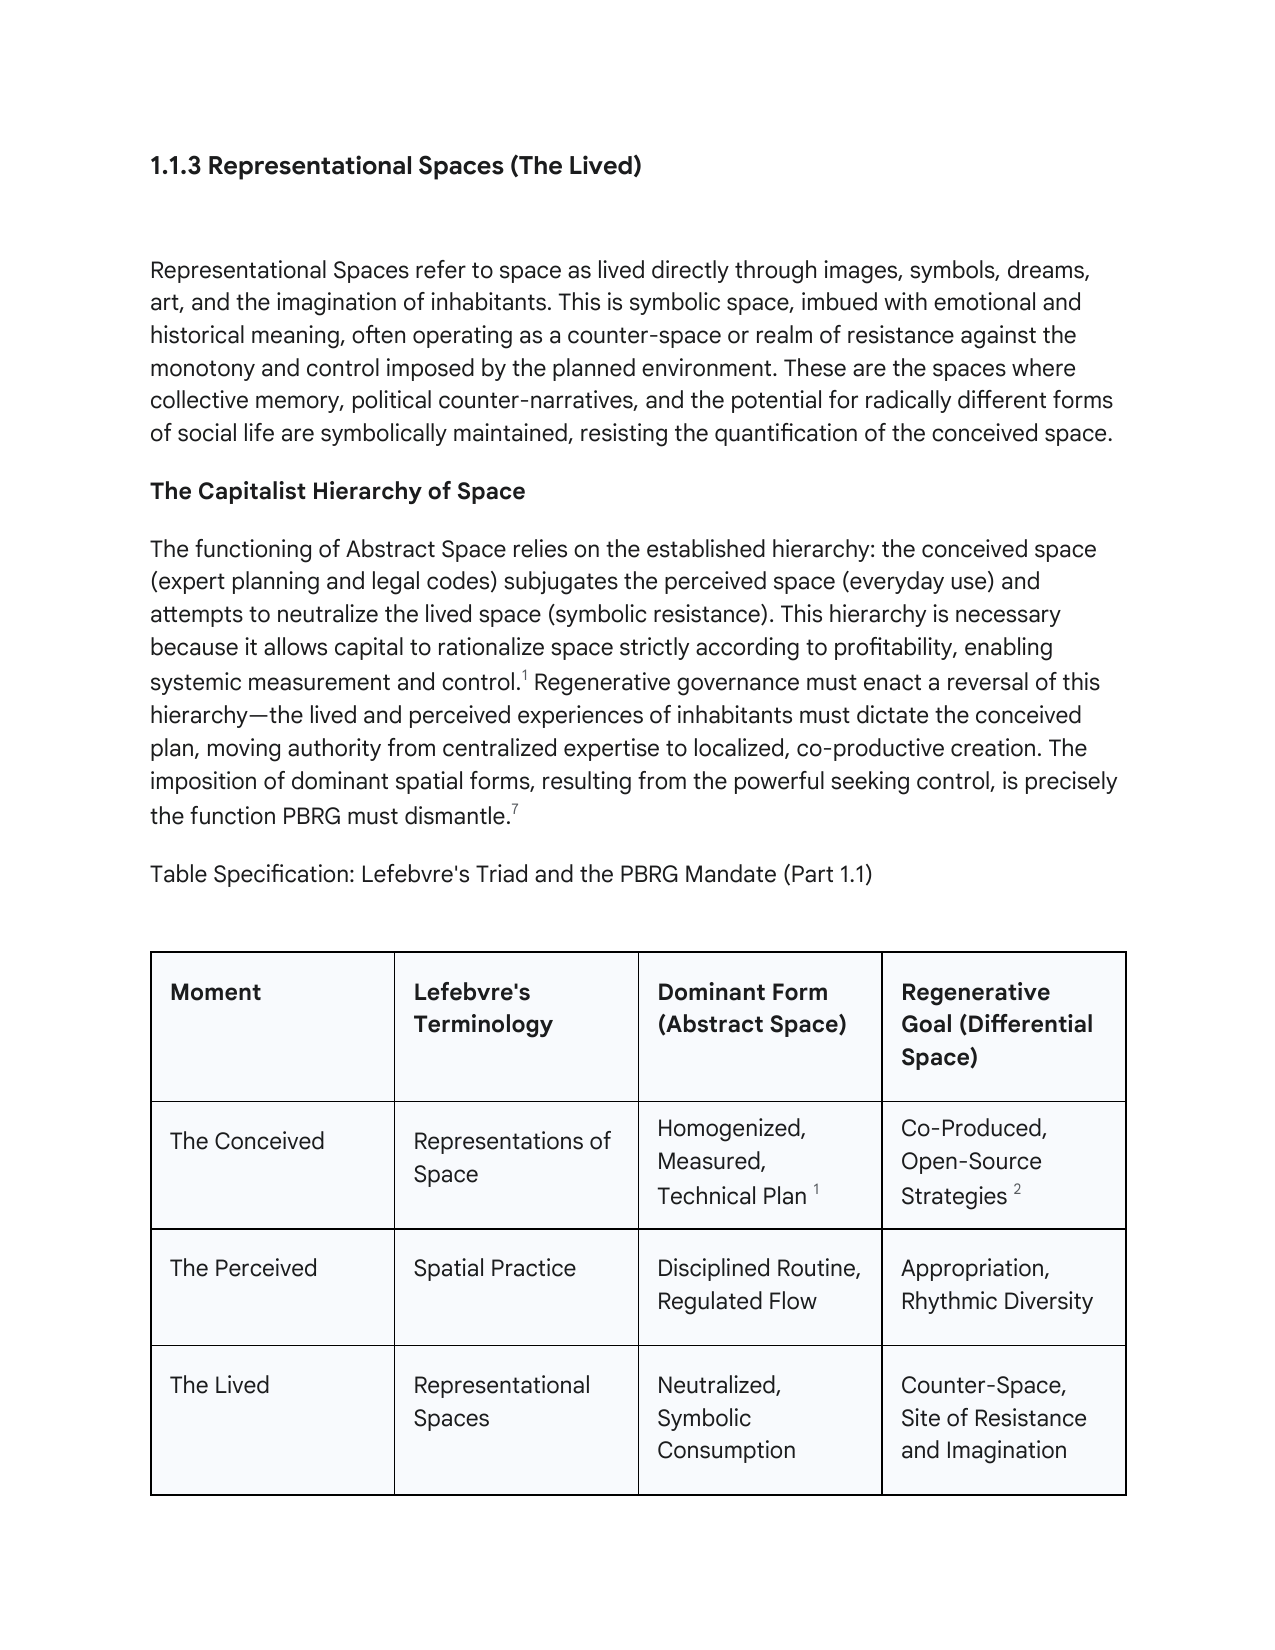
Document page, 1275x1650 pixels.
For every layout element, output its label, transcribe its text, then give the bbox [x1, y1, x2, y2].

text The functioning of Abstract Space relies on the established hierarchy: the conceived space (expert planning and legal codes) subjugates the perceived space (everyday use) and attempts to neutralize the lived space (symbolic resistance). This hierarchy is necessary because it allows capital to rationalize space strictly according to profitability, enabling systemic measurement and control.1 Regenerative governance must enact a reversal of this hierarchy—the lived and perceived experiences of inhabitants must dictate the conceived plan, moving authority from centralized expertise to localized, co-productive creation. The imposition of dominant spatial forms, resulting from the powerful seeking control, is precisely the function PBRG must dismantle.7 [150, 535, 1125, 831]
table_header Moment [152, 953, 394, 1101]
table_cell The Perceived [152, 1230, 394, 1344]
table_cell Spatial Practice [395, 1230, 638, 1344]
text Representational Spaces refer to space as lived directly through images, symbols, dreams, art, and the imagination of inhabitants. This is symbolic space, imbued with emotional and historical meaning, often operating as a counter-space or realm of resistance against the monotony and control imposed by the planned environment. These are the spaces where collective memory, political counter-narratives, and the potential for radically different forms of social life are symbolically maintained, resisting the quantification of the conceived space. [150, 256, 1125, 448]
table_cell Representational Spaces [395, 1346, 638, 1494]
table_header Dominant Form (Abstract Space) [639, 953, 881, 1101]
table_cell Co-Produced, Open-Source Strategies 2 [883, 1102, 1125, 1228]
table_cell The Lived [152, 1346, 394, 1494]
table_cell Homogenized, Measured, Technical Plan 1 [639, 1102, 881, 1228]
subtitle 1.1.3 Representational Spaces (The Lived) [150, 150, 1125, 181]
table_header Lefebvre's Terminology [395, 953, 638, 1101]
table_cell Neutralized, Symbolic Consumption [639, 1346, 881, 1494]
table_cell Disciplined Routine, Regulated Flow [639, 1230, 881, 1344]
table_cell The Conceived [152, 1102, 394, 1228]
table_header Regenerative Goal (Differential Space) [883, 953, 1125, 1101]
table_cell Appropriation, Rhythmic Diversity [883, 1230, 1125, 1344]
text The Capitalist Hierarchy of Space [150, 477, 1125, 506]
text Table Specification: Lefebvre's Triad and the PBRG Mandate (Part 1.1) [150, 861, 1125, 889]
table_cell Counter-Space, Site of Resistance and Imagination [883, 1346, 1125, 1494]
table_cell Representations of Space [395, 1102, 638, 1228]
